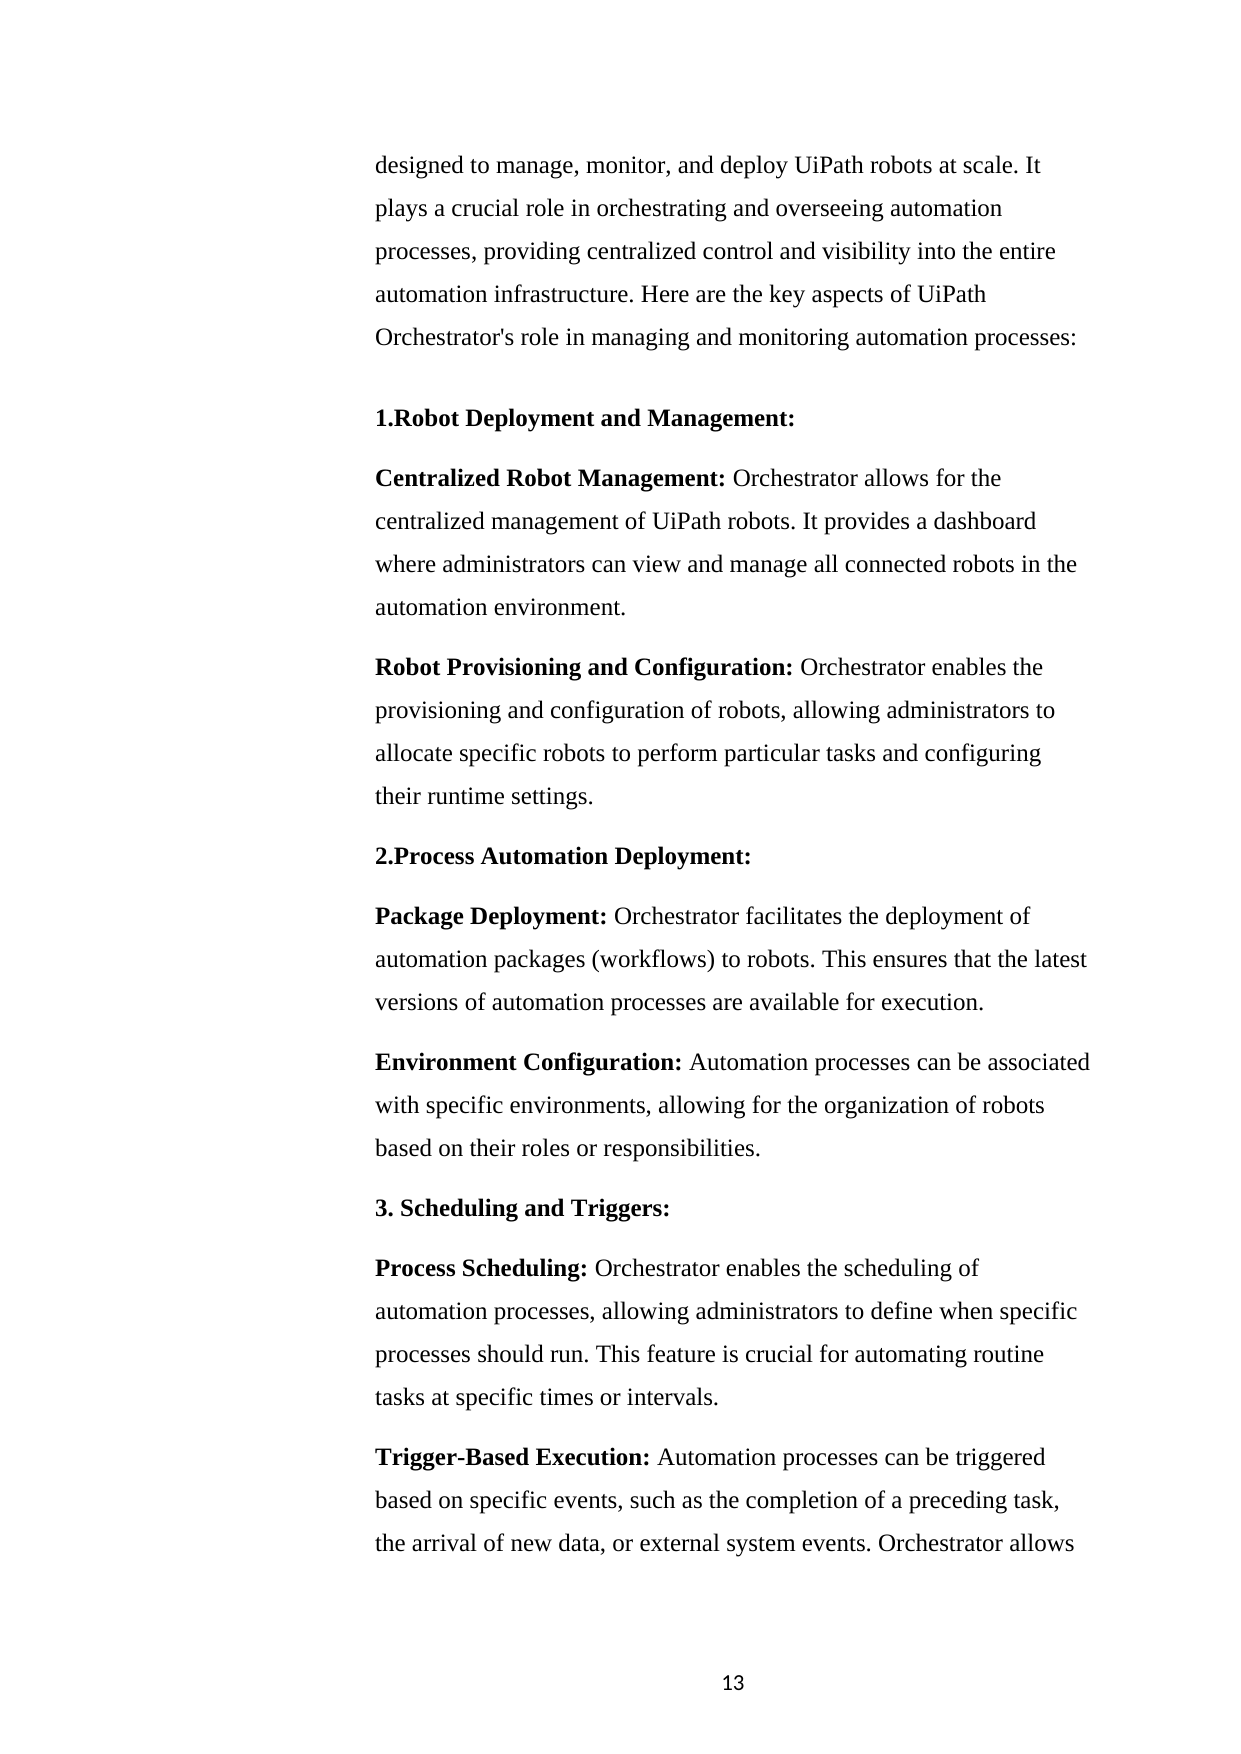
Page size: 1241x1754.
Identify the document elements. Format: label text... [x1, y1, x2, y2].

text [375, 150, 1090, 351]
text Centralized Robot Management: Orchestrator allows for the centralized management of UiPath robots. It provides a dashboard where administrators can view and manage all connected robots in the automation environment. [375, 463, 1090, 621]
text Process Scheduling: Orchestrator enables the scheduling of automation processes, allowing administrators to define when specific processes should run. This feature is crucial for automating routine tasks at specific times or intervals. [375, 1253, 1090, 1411]
text 1.Robot Deployment and Management: [375, 403, 1090, 432]
text Package Deployment: Orchestrator facilitates the deployment of automation packages (workflows) to robots. This ensures that the latest versions of automation processes are available for execution. [375, 901, 1090, 1016]
text 3. Scheduling and Triggers: [375, 1193, 1090, 1222]
text Environment Configuration: Automation processes can be associated with specific environments, allowing for the organization of robots based on their roles or responsibilities. [375, 1047, 1090, 1162]
text 2.Process Automation Deployment: [375, 841, 1090, 870]
text Robot Provisioning and Configuration: Orchestrator enables the provisioning and configuration of robots, allowing administrators to allocate specific robots to perform particular tasks and configuring their runtime settings. [375, 652, 1090, 810]
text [375, 1442, 1090, 1557]
